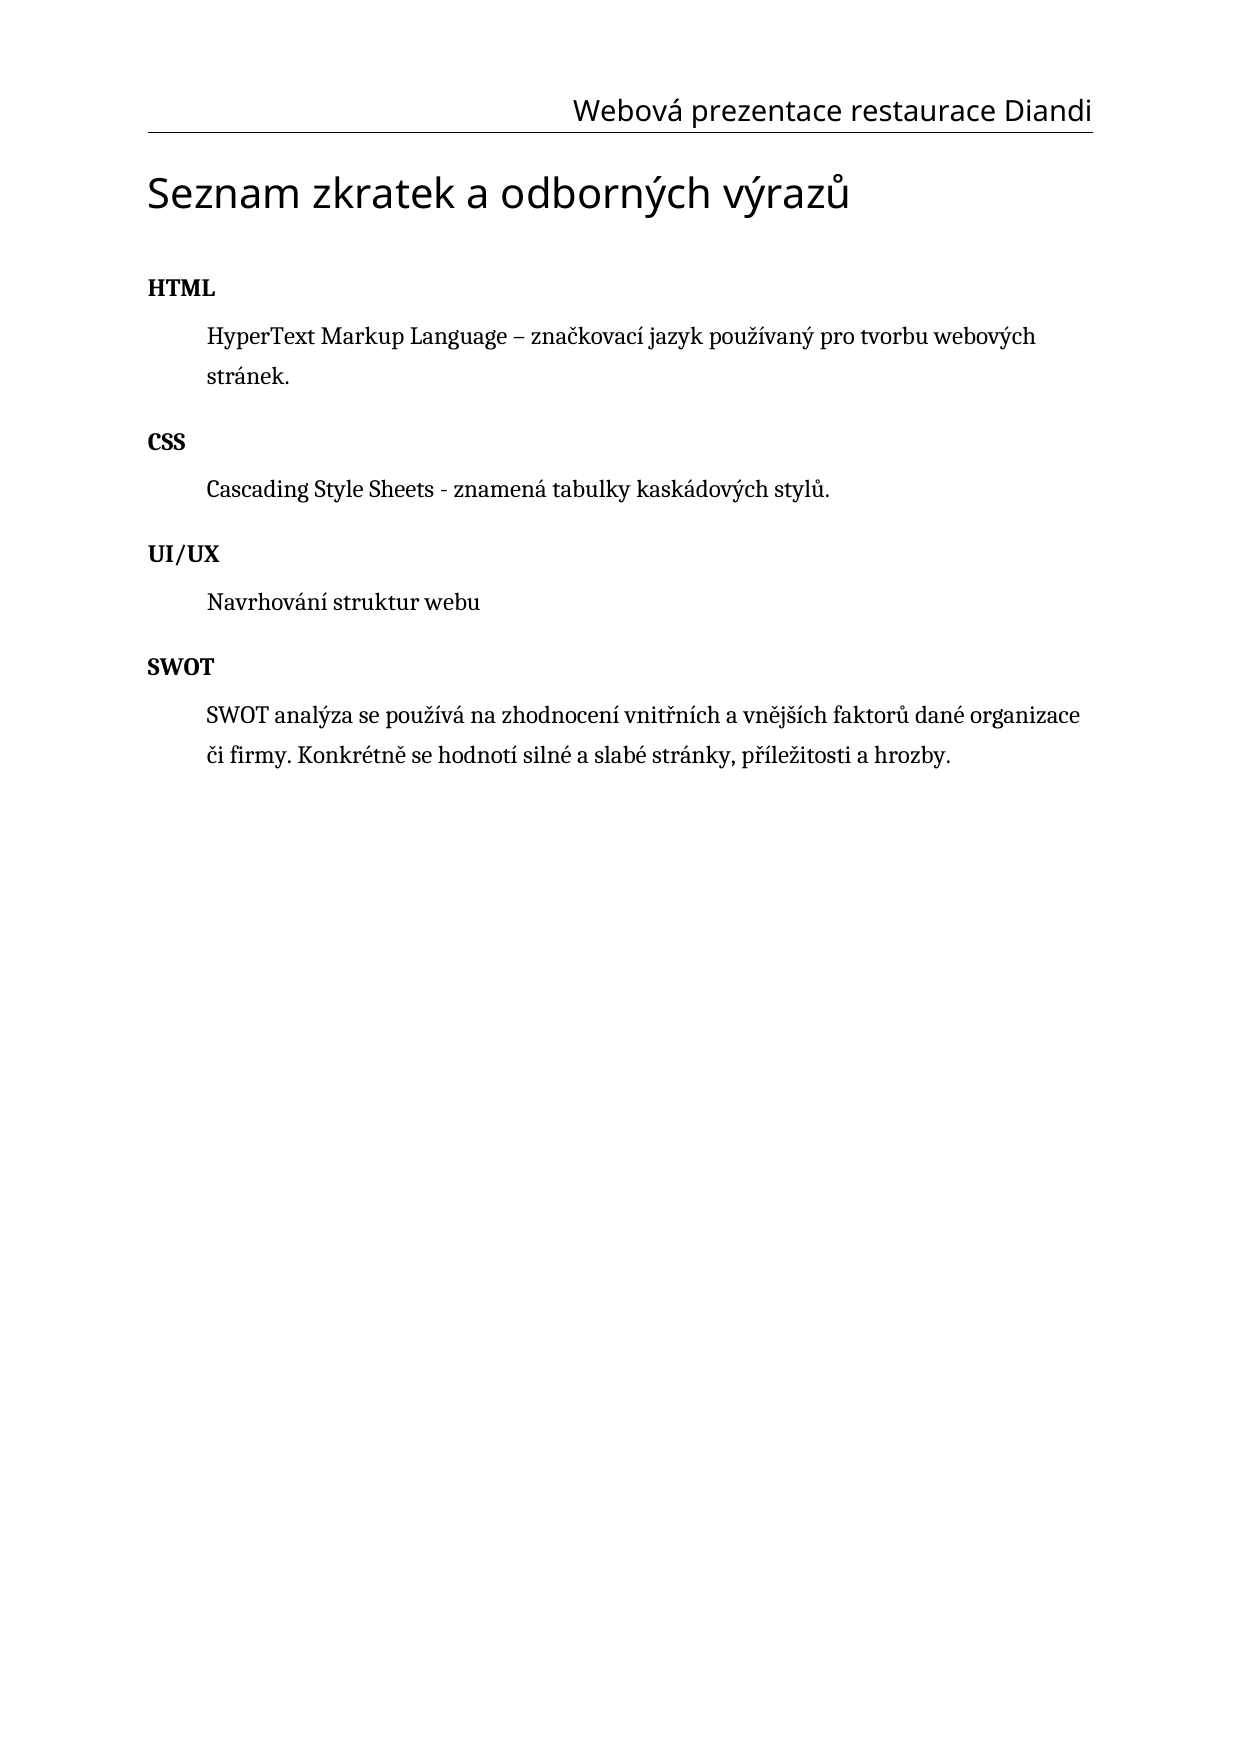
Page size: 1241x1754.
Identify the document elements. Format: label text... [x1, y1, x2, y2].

text CSS [148, 427, 1093, 456]
text Cascading Style Sheets - znamená tabulky kaskádových stylů. [207, 475, 1093, 504]
text UI/UX [148, 540, 1093, 569]
text Seznam zkratek a odborných výrazů [148, 164, 1093, 221]
text HyperText Markup Language – značkovací jazyk používaný pro tvorbu webových stránek. [207, 322, 1093, 391]
text Navrhování struktur webu [207, 588, 1093, 617]
text SWOT analýza se používá na zhodnocení vnitřních a vnějších faktorů dané organizace či firmy. Konkrétně se hodnotí silné a slabé stránky, příležitosti a hrozby. [207, 701, 1093, 770]
text SWOT [148, 653, 1093, 682]
text HTML [148, 274, 1093, 303]
